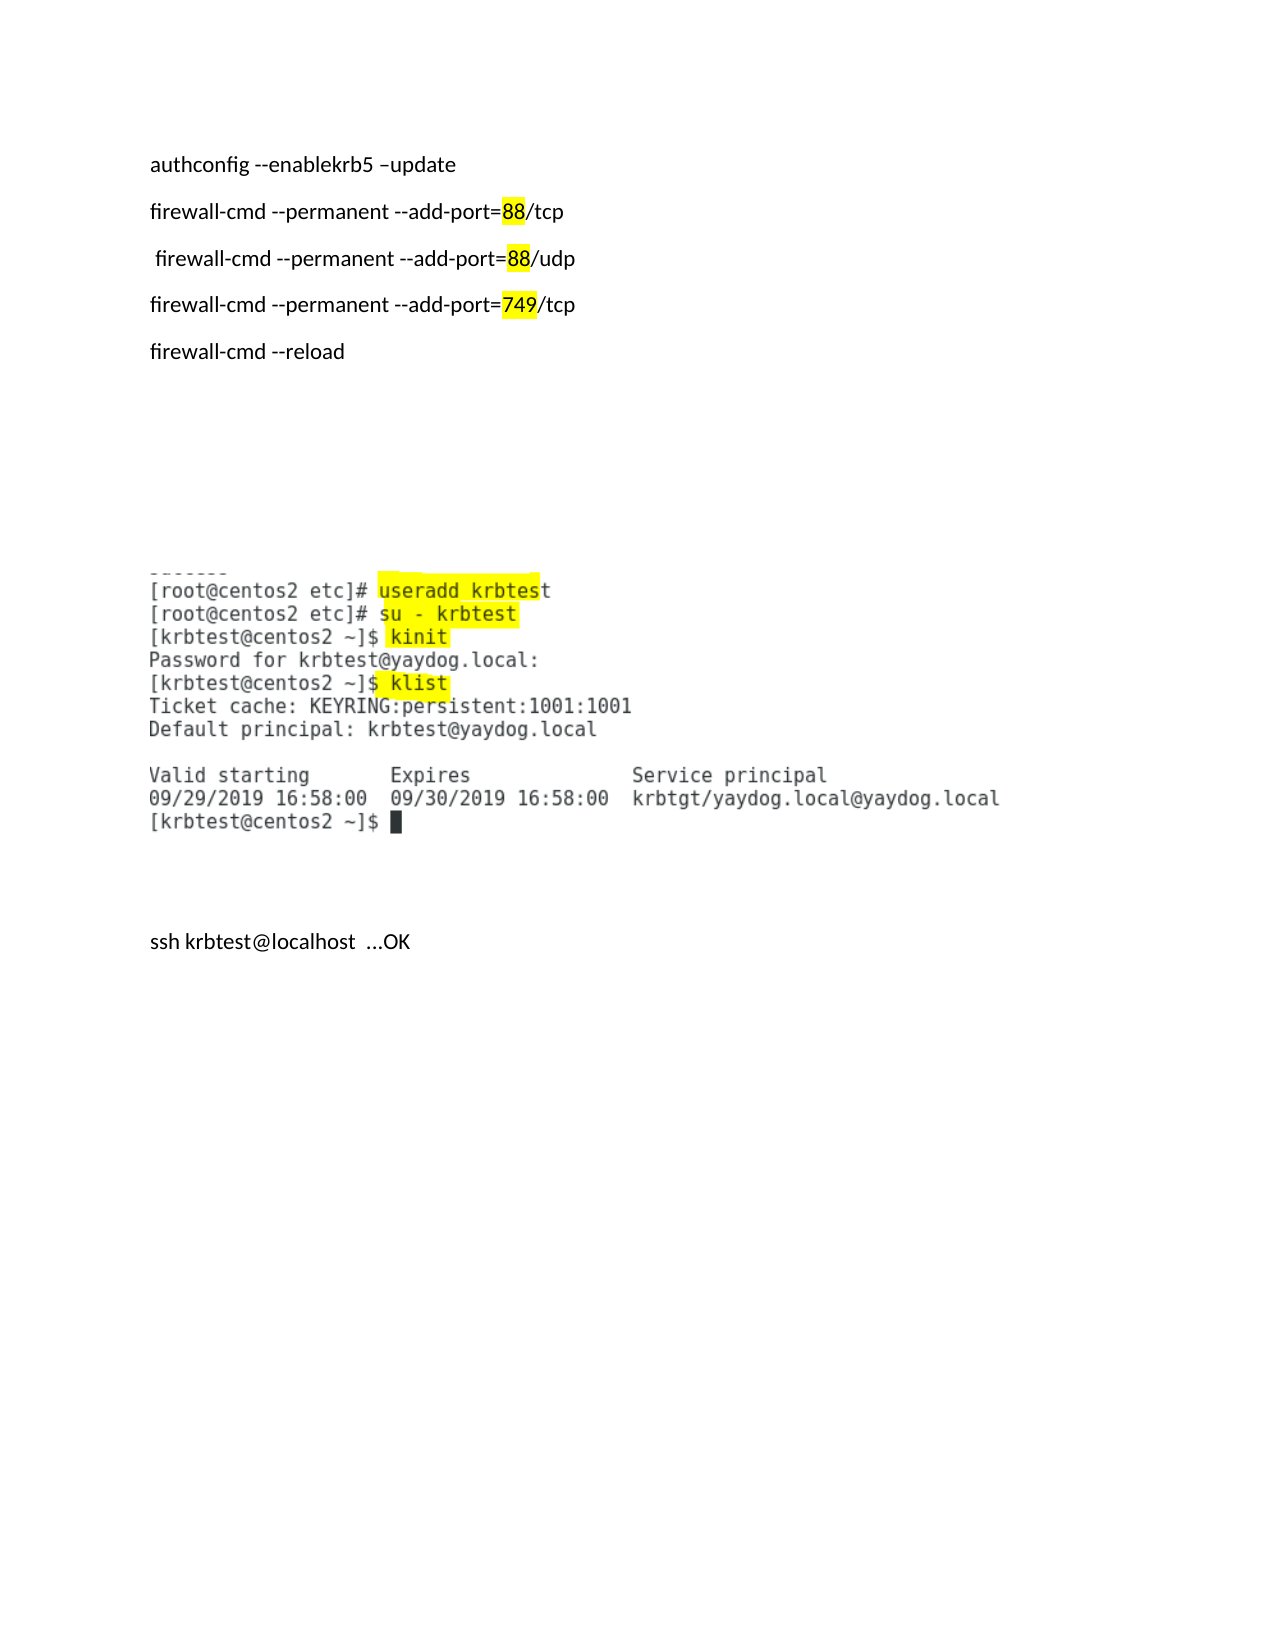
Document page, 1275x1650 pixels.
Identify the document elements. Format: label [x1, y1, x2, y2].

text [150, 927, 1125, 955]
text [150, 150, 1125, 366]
picture [150, 571, 1125, 908]
